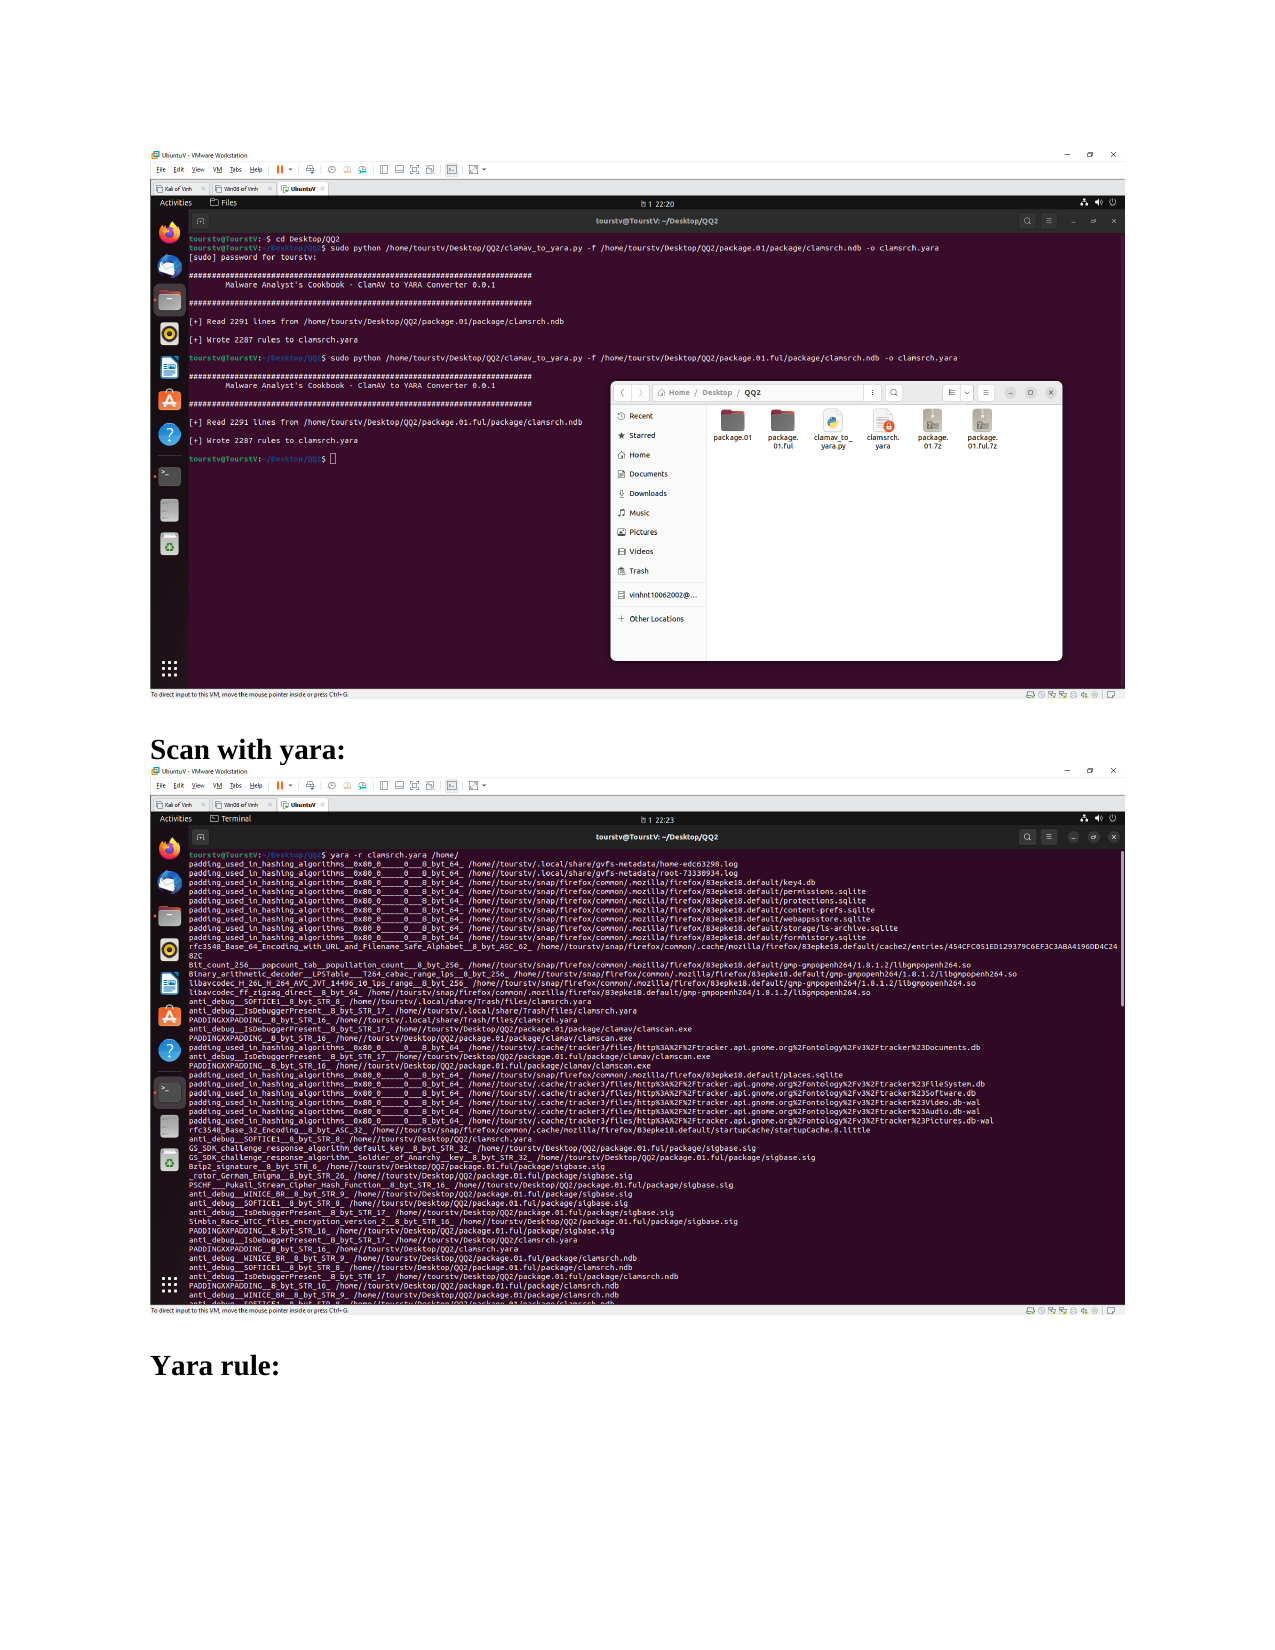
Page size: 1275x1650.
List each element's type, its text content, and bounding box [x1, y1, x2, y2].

picture [150, 765, 1125, 1315]
text Scan with yara: [150, 732, 1125, 765]
text Yara rule: [150, 1348, 1125, 1381]
picture [150, 150, 1125, 699]
